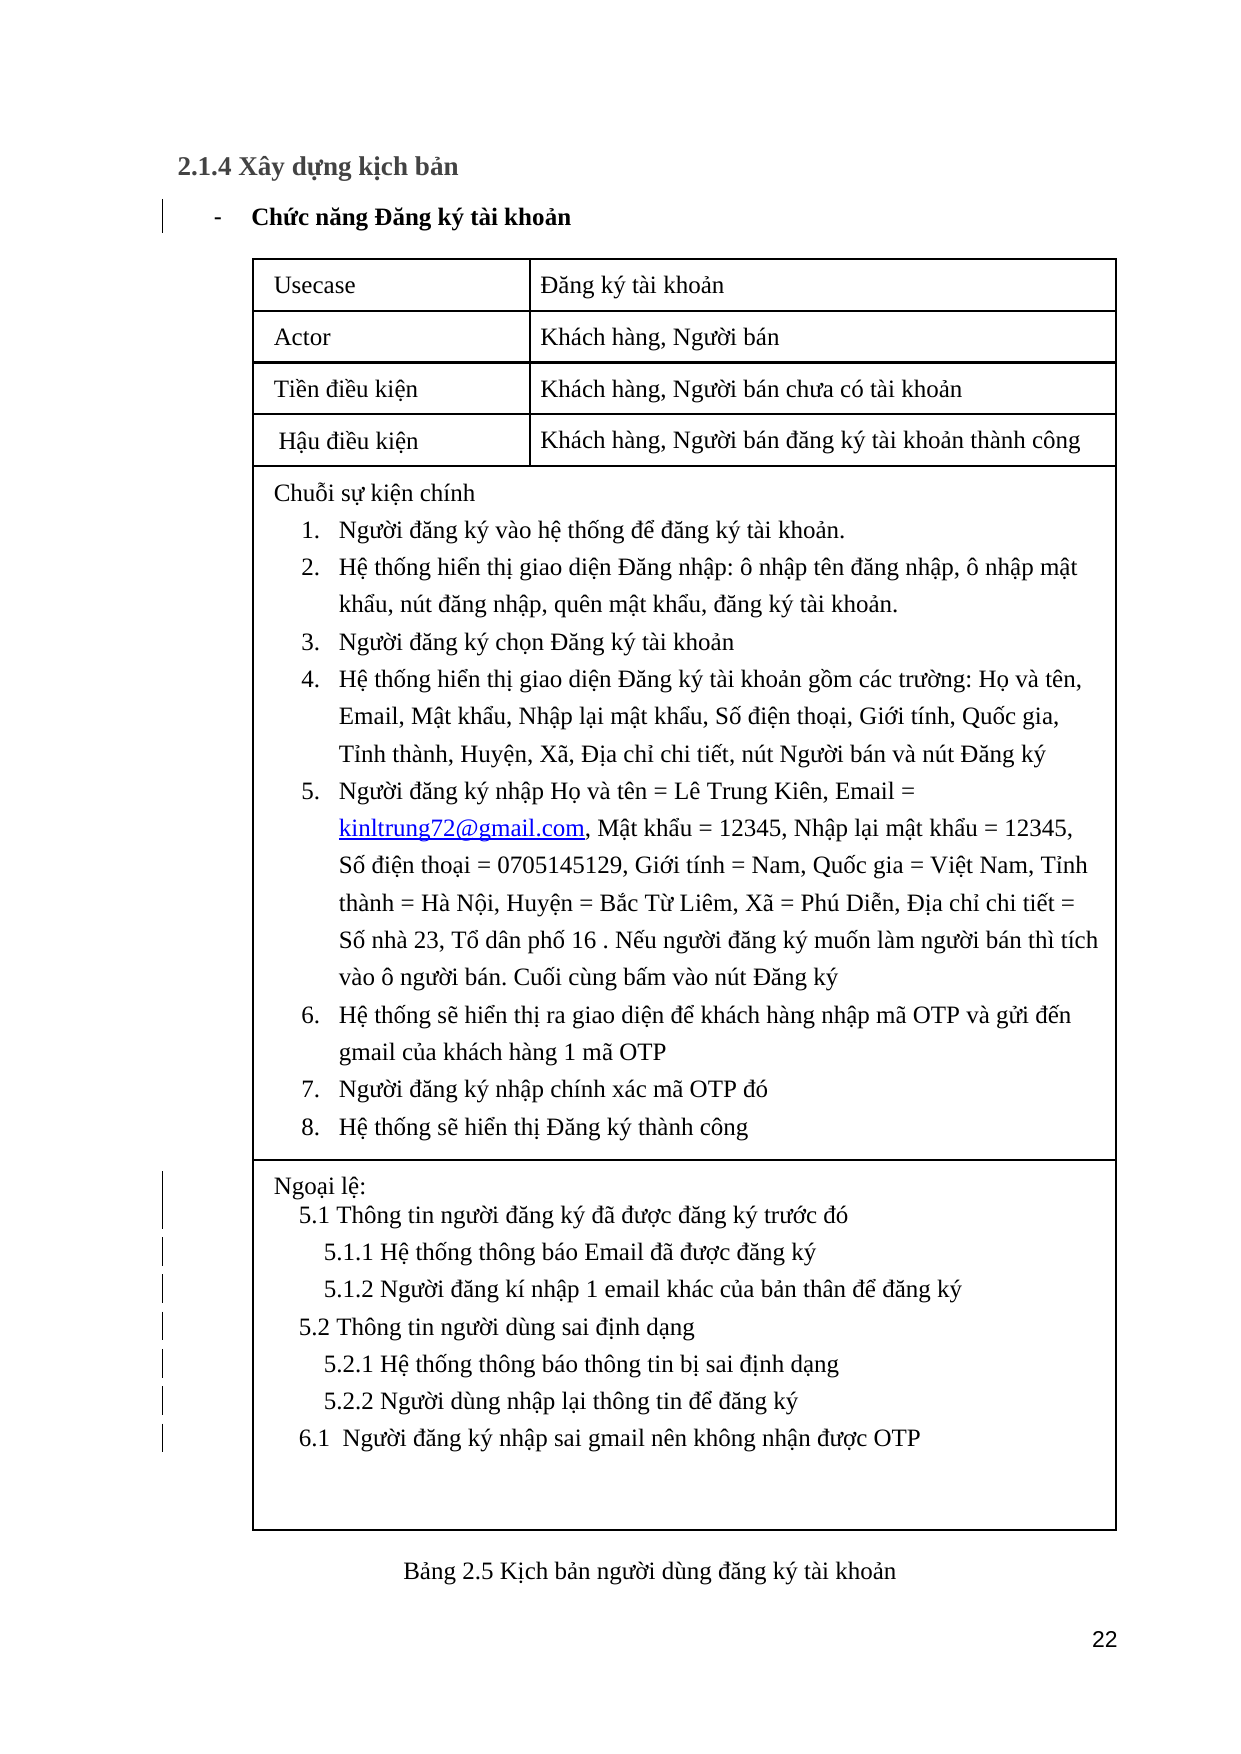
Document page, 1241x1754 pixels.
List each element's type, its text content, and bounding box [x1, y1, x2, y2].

table_cell Khách hàng, Người bán [531, 312, 1115, 361]
table_cell Khách hàng, Người bán đăng ký tài khoản thành công [531, 415, 1115, 465]
text Bảng 2.5 Kịch bản người dùng đăng ký tài khoản [177, 1556, 1122, 1584]
table_cell Khách hàng, Người bán chưa có tài khoản [531, 364, 1115, 413]
table_cell Actor [254, 312, 529, 361]
table_cell Hậu điều kiện [254, 415, 529, 465]
subtitle 2.1.4 Xây dựng kịch bản [177, 150, 1122, 181]
table_cell Ngoại lệ: 5.1 Thông tin người đăng ký đã được đăng ký trước đó 5.1.1 Hệ thống thông báo Email đã được đăng ký 5.1.2 Người đăng kí nhập 1 email khác của bản thân để đăng ký 5.2 Thông tin người dùng sai định dạng 5.2.1 Hệ thống thông báo thông tin bị sai định dạng 5.2.2 Người dùng nhập lại thông tin để đăng ký 6.1 Người đăng ký nhập sai gmail nên không nhận được OTP [254, 1161, 1115, 1529]
table_header Đăng ký tài khoản [531, 260, 1115, 310]
table_header Usecase [254, 260, 529, 310]
table_cell Tiền điều kiện [254, 364, 529, 413]
table_cell Chuỗi sự kiện chính Người đăng ký vào hệ thống để đăng ký tài khoản. Hệ thống hiển thị giao diện Đăng nhập: ô nhập tên đăng nhập, ô nhập mật khẩu, nút đăng nhập, quên mật khẩu, đăng ký tài khoản. Người đăng ký chọn Đăng ký tài khoản Hệ thống hiển thị giao diện Đăng ký tài khoản gồm các trường: Họ và tên, Email, Mật khẩu, Nhập lại mật khẩu, Số điện thoại, Giới tính, Quốc gia, Tỉnh thành, Huyện, Xã, Địa chỉ chi tiết, nút Người bán và nút Đăng ký Người đăng ký nhập Họ và tên = Lê Trung Kiên, Email = kinltrung72@gmail.com, Mật khẩu = 12345, Nhập lại mật khẩu = 12345, Số điện thoại = 0705145129, Giới tính = Nam, Quốc gia = Việt Nam, Tỉnh thành = Hà Nội, Huyện = Bắc Từ Liêm, Xã = Phú Diễn, Địa chỉ chi tiết = Số nhà 23, Tổ dân phố 16 . Nếu người đăng ký muốn làm người bán thì tích vào ô người bán. Cuối cùng bấm vào nút Đăng ký Hệ thống sẽ hiển thị ra giao diện để khách hàng nhập mã OTP và gửi đến gmail của khách hàng 1 mã OTP Người đăng ký nhập chính xác mã OTP đó Hệ thống sẽ hiển thị Đăng ký thành công [254, 467, 1115, 1158]
list Chức năng Đăng ký tài khoản [213, 199, 1122, 233]
